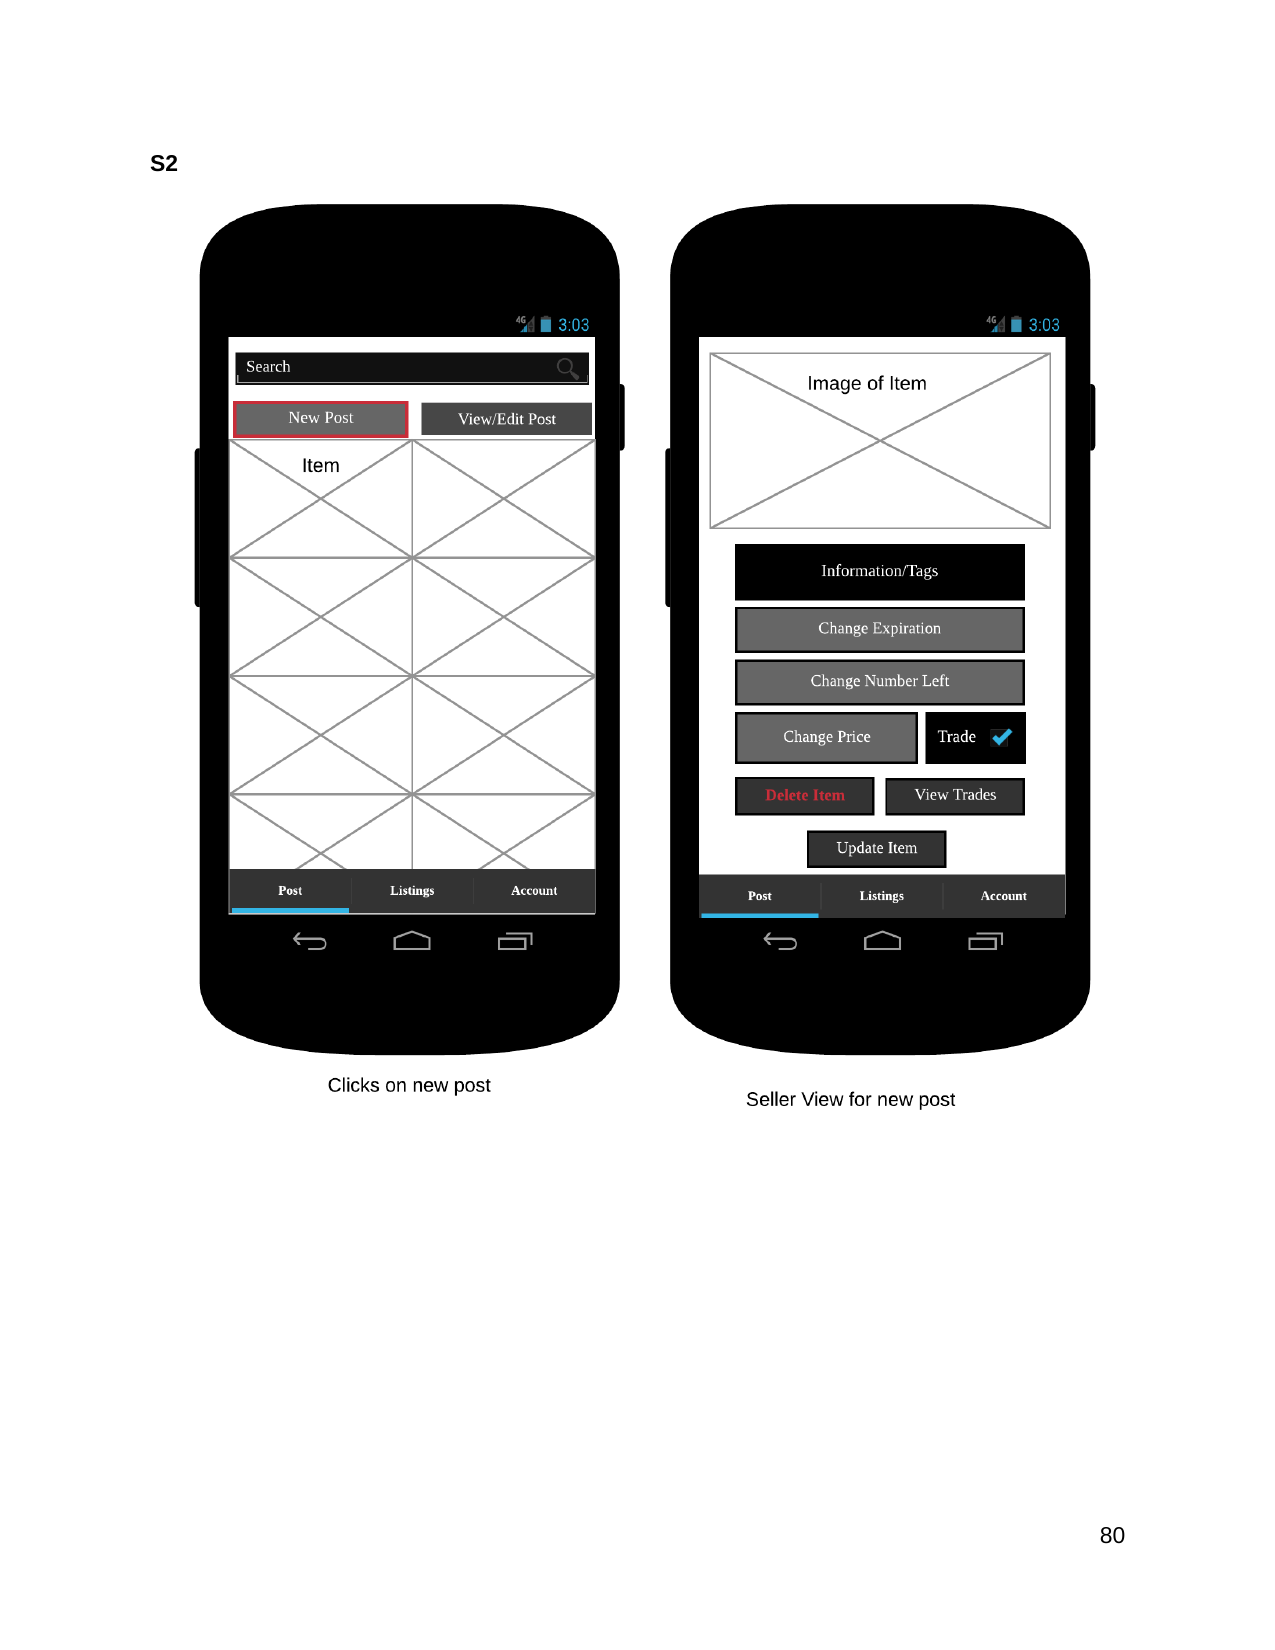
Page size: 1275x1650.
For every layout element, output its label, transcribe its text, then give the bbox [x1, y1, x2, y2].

text S2 [150, 150, 1125, 176]
picture [155, 176, 1120, 1135]
